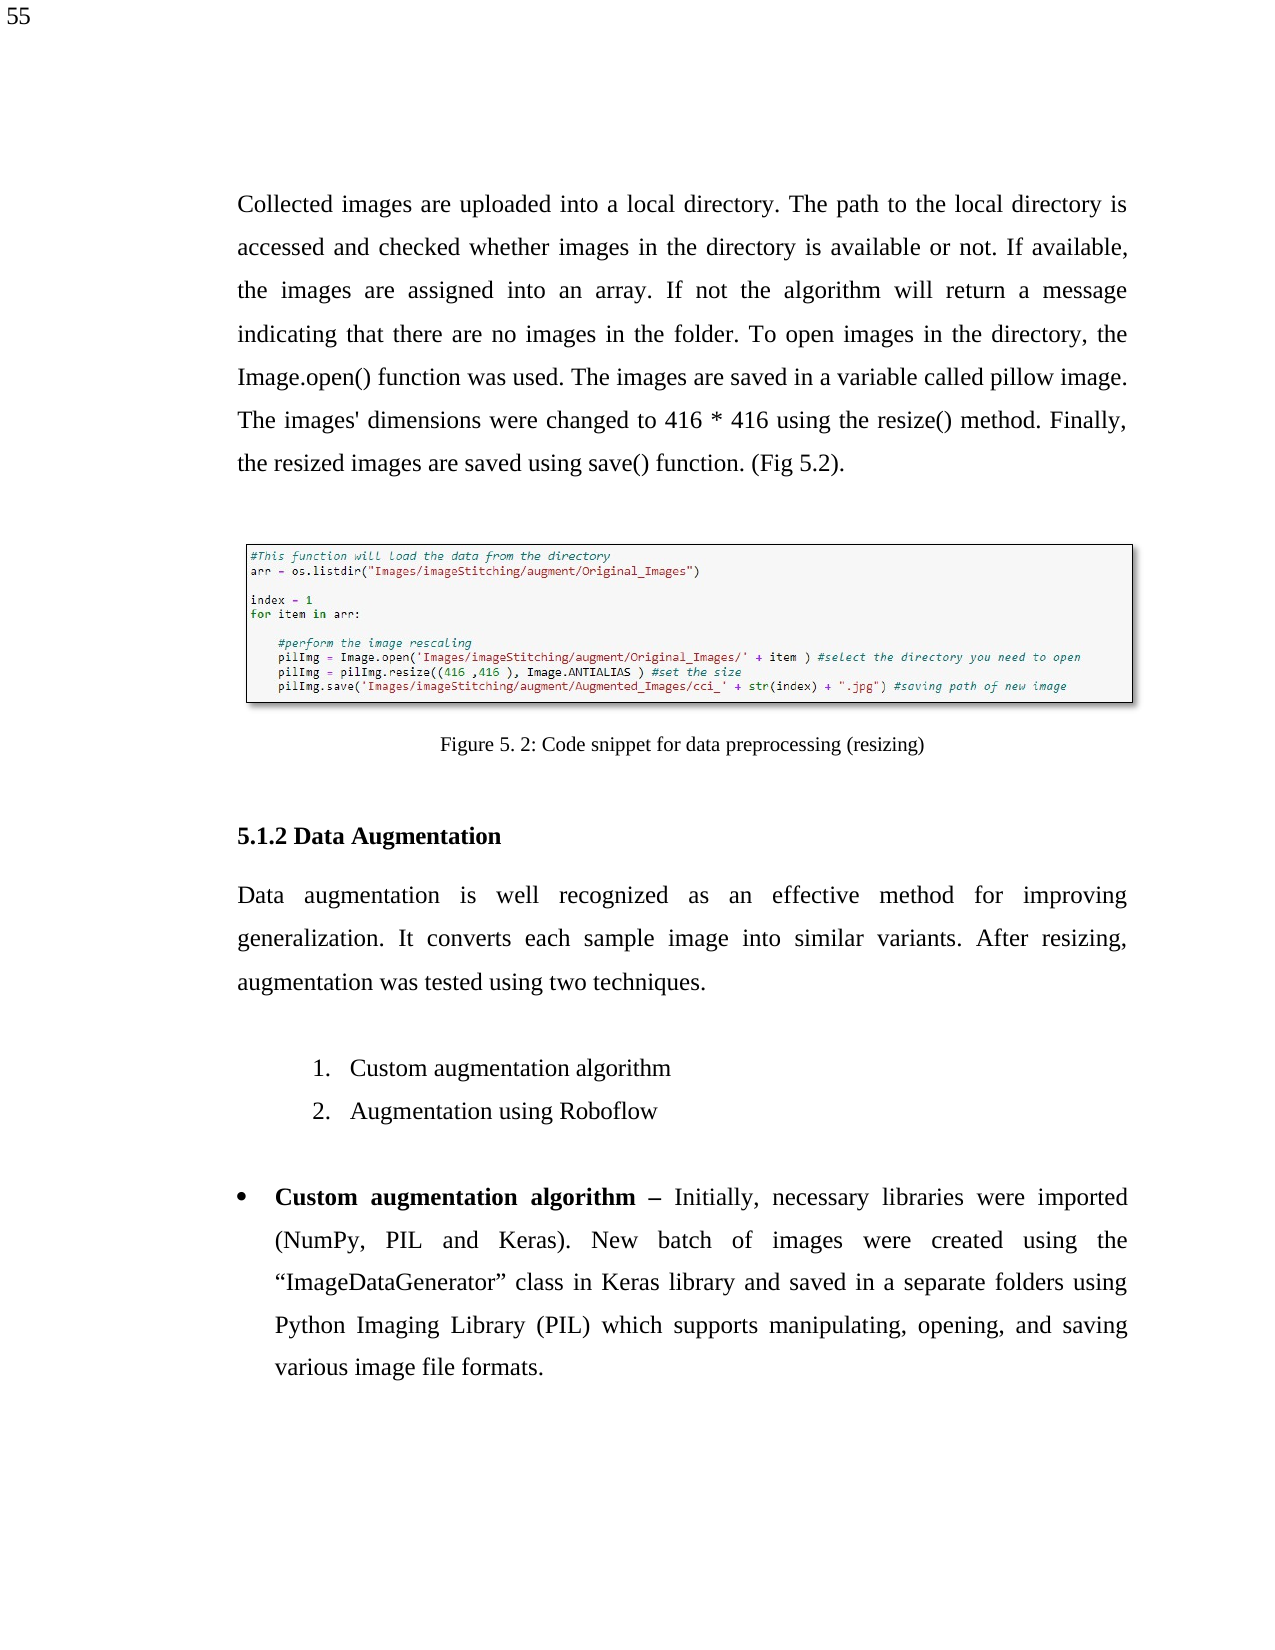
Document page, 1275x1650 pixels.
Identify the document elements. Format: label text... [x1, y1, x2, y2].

list Augmentation using Roboflow [312, 1096, 1185, 1125]
subtitle Data Augmentation [237, 821, 1185, 850]
list Custom augmentation algorithm [312, 1053, 1185, 1082]
picture [247, 545, 1132, 557]
picture [243, 541, 1144, 557]
text Figure 5. 2: Code snippet for data preprocessing (resizing) [212, 557, 1152, 756]
list Custom augmentation algorithm – Initially, necessary libraries were imported (NumPy, PIL and Keras). New batch of images were created using the “ImageDataGenerator” class in Keras library and saved in a separate folders using Python Imaging Library (PIL) which supports manipulating, opening, and saving various image file formats. [237, 1182, 1128, 1381]
text Collected images are uploaded into a local directory. The path to the local directory is accessed and checked whether images in the directory is available or not. If available, the images are assigned into an array. If not the algorithm will return a message indicating that there are no images in the folder. To open images in the directory, the Image.open() function was used. The images are saved in a variable called pillow image. The images' dimensions were changed to 416 * 416 using the resize() method. Finally, the resized images are saved using save() function. (Fig 5.2). [237, 189, 1128, 477]
text Data augmentation is well recognized as an effective method for improving generalization. It converts each sample image into similar variants. After resizing, augmentation was tested using two techniques. [237, 880, 1128, 995]
